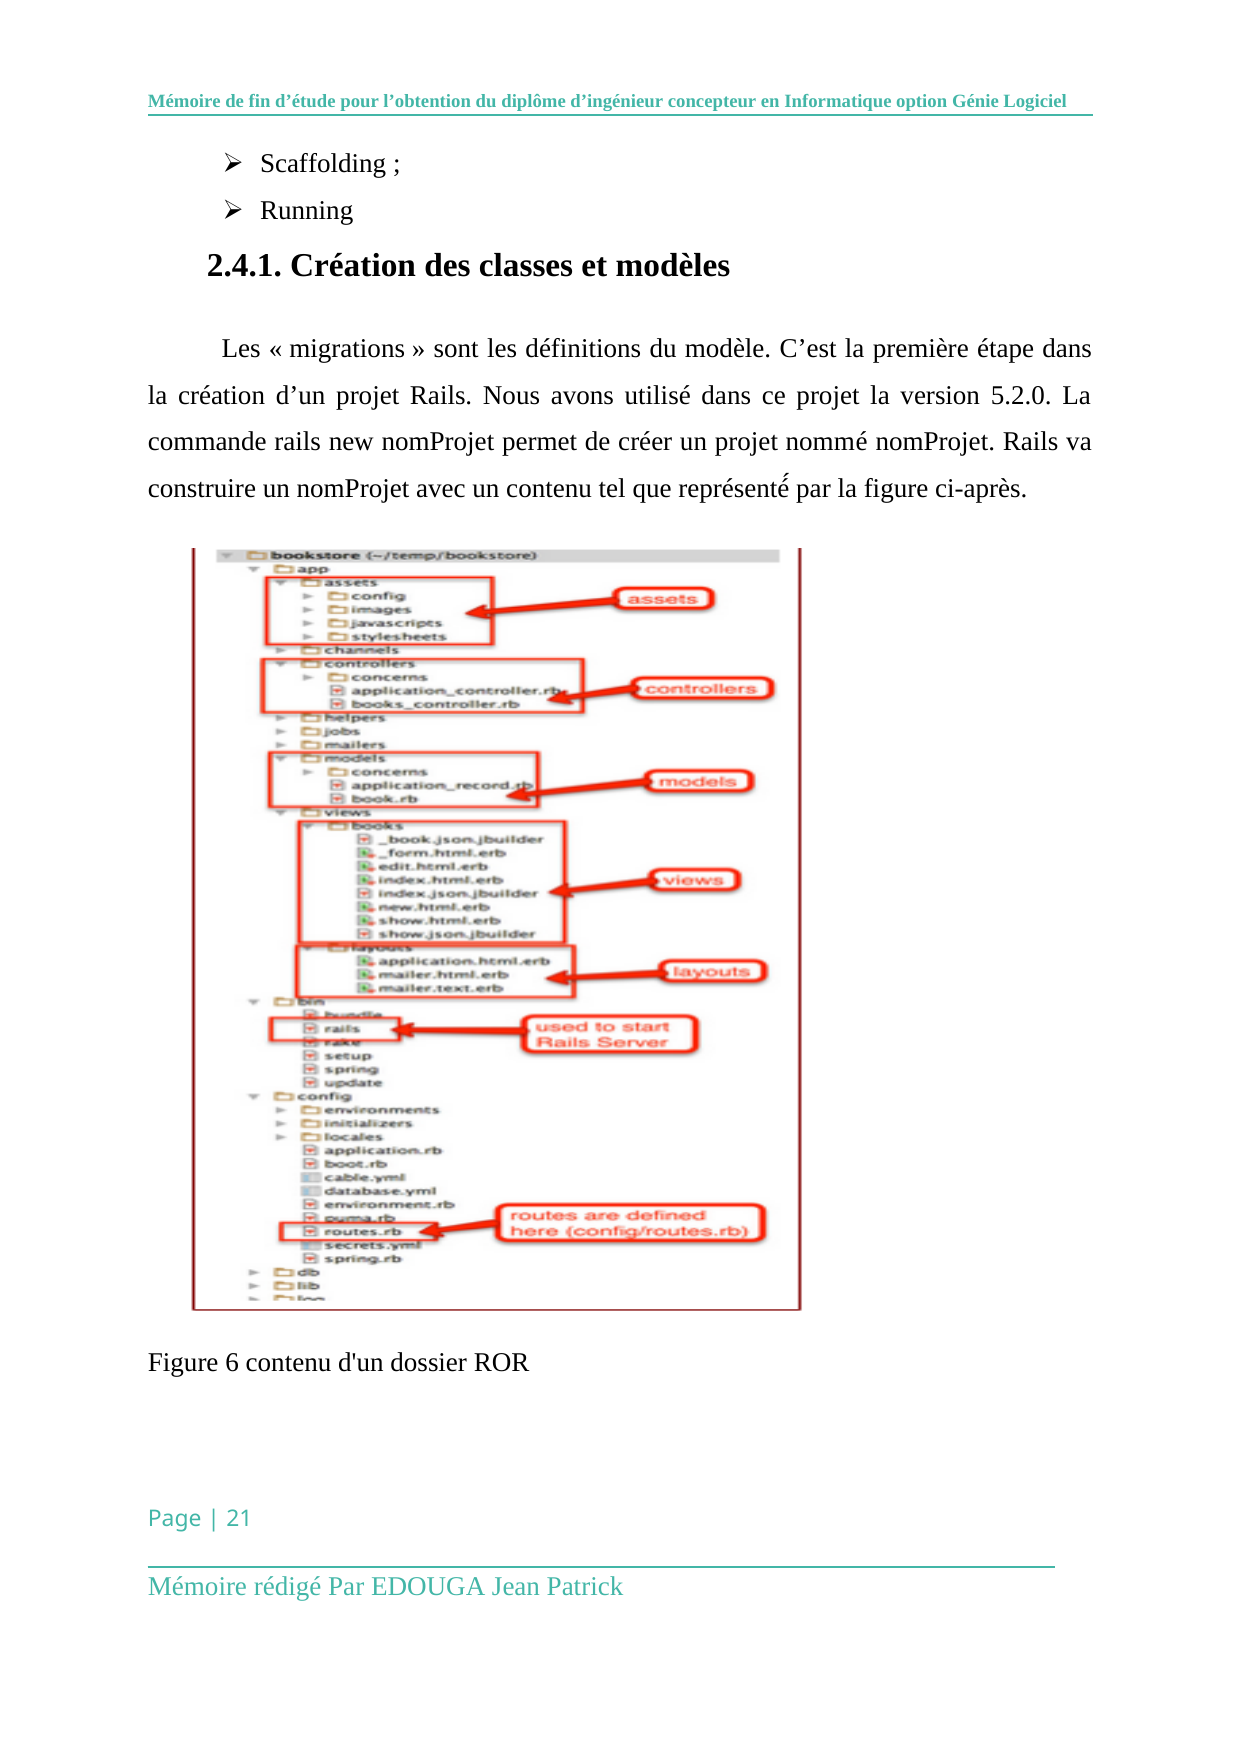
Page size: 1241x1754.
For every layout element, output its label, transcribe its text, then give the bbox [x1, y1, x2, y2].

subtitle 2.4.1. Création des classes et modèles [148, 246, 1093, 284]
text Les « migrations » sont les définitions du modèle. C’est la première étape dans la création d’un projet Rails. Nous avons utilisé dans ce projet la version 5.2.0. La commande rails new nomProjet permet de créer un projet nommé nomProjet. Rails va construire un nomProjet avec un contenu tel que représenté́ par la figure ci-après. [148, 332, 1093, 503]
list Running [222, 194, 1093, 226]
picture [147, 548, 867, 1318]
text Figure 6 contenu d'un dossier ROR [148, 1346, 1093, 1378]
list Scaffolding ; [222, 148, 1093, 179]
